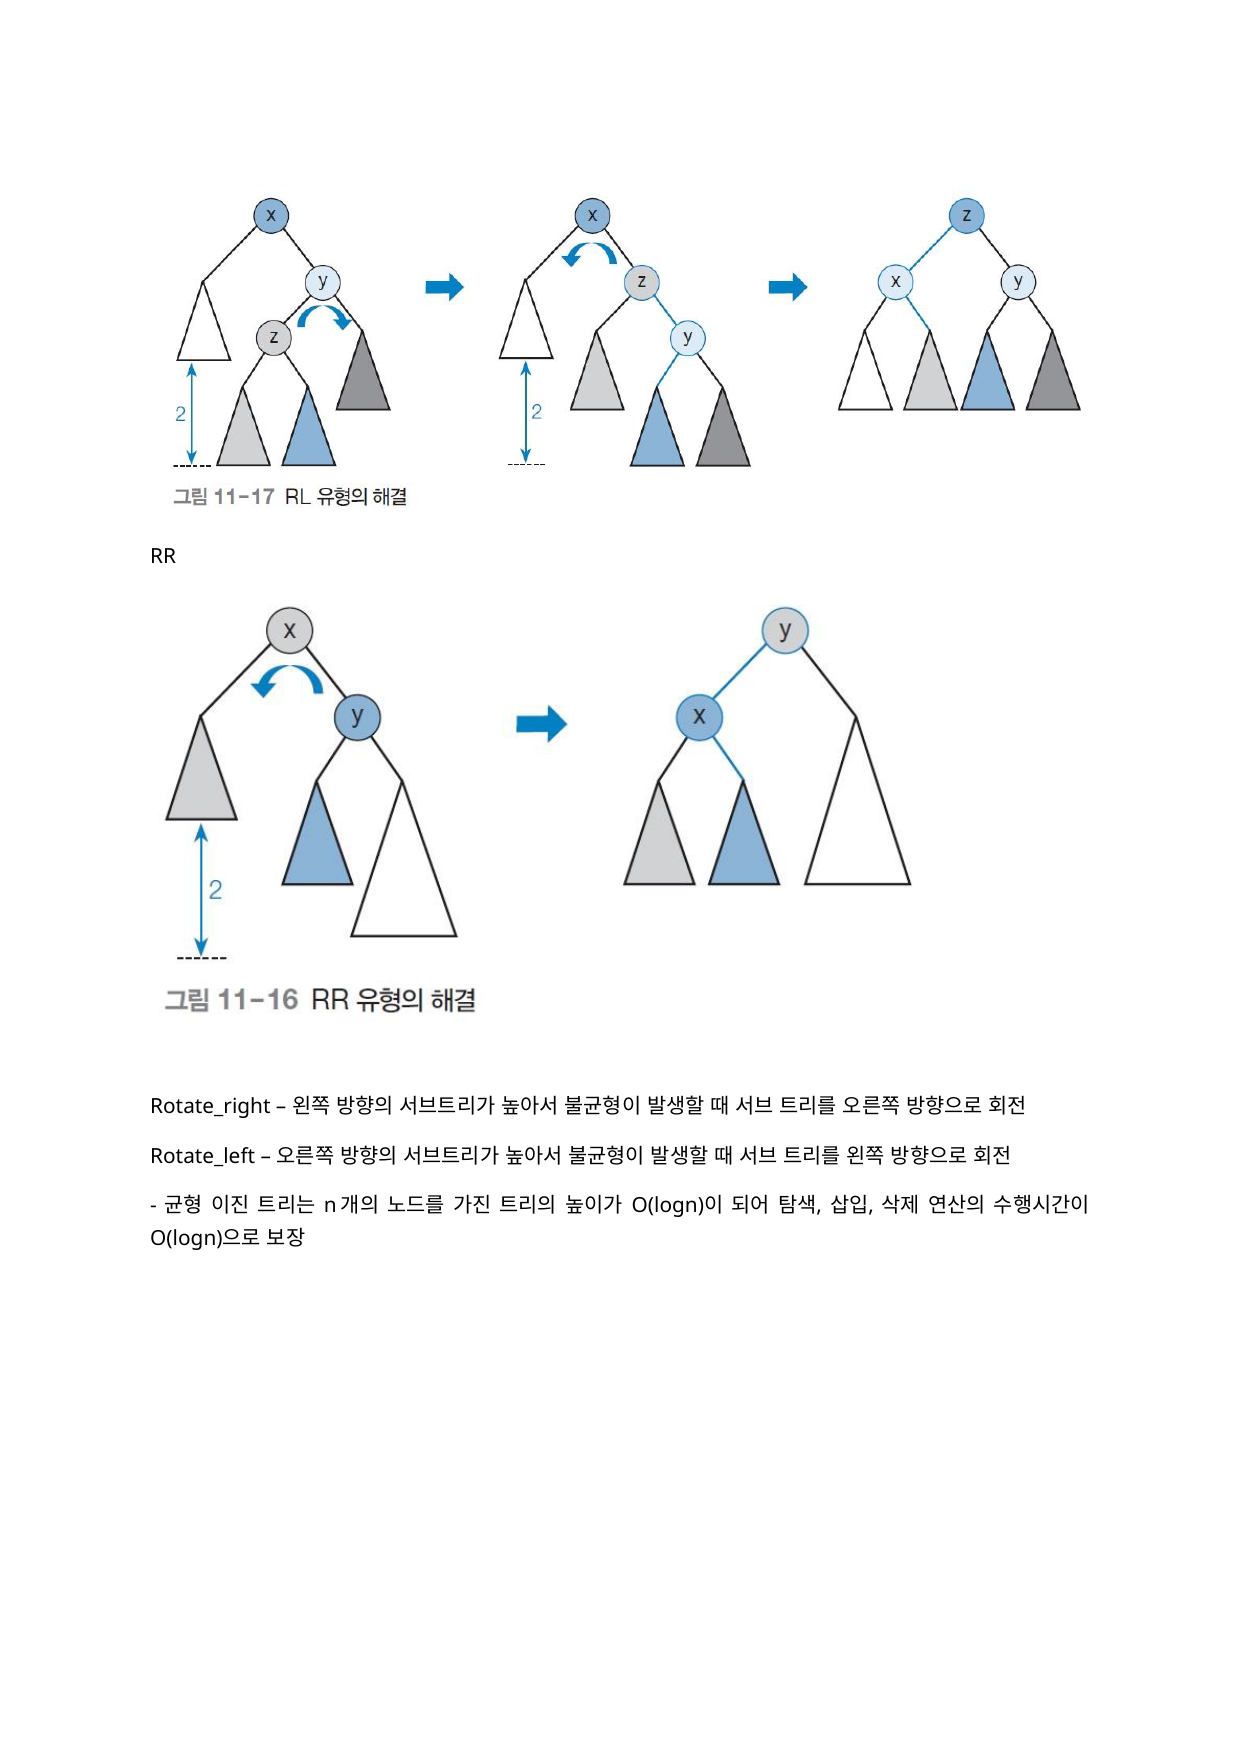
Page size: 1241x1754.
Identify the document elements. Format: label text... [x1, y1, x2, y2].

text Rotate_left – 오른쪽 방향의 서브트리가 높아서 불균형이 발생할 때 서브 트리를 왼쪽 방향으로 회전 [150, 1139, 1090, 1169]
text RR [150, 541, 1090, 569]
text - 균형 이진 트리는 n개의 노드를 가진 트리의 높이가 O(logn)이 되어 탐색, 삽입, 삭제 연산의 수행시간이 O(logn)으로 보장 [150, 1188, 1090, 1252]
text Rotate_right – 왼쪽 방향의 서브트리가 높아서 불균형이 발생할 때 서브 트리를 오른쪽 방향으로 회전 [150, 1090, 1090, 1120]
